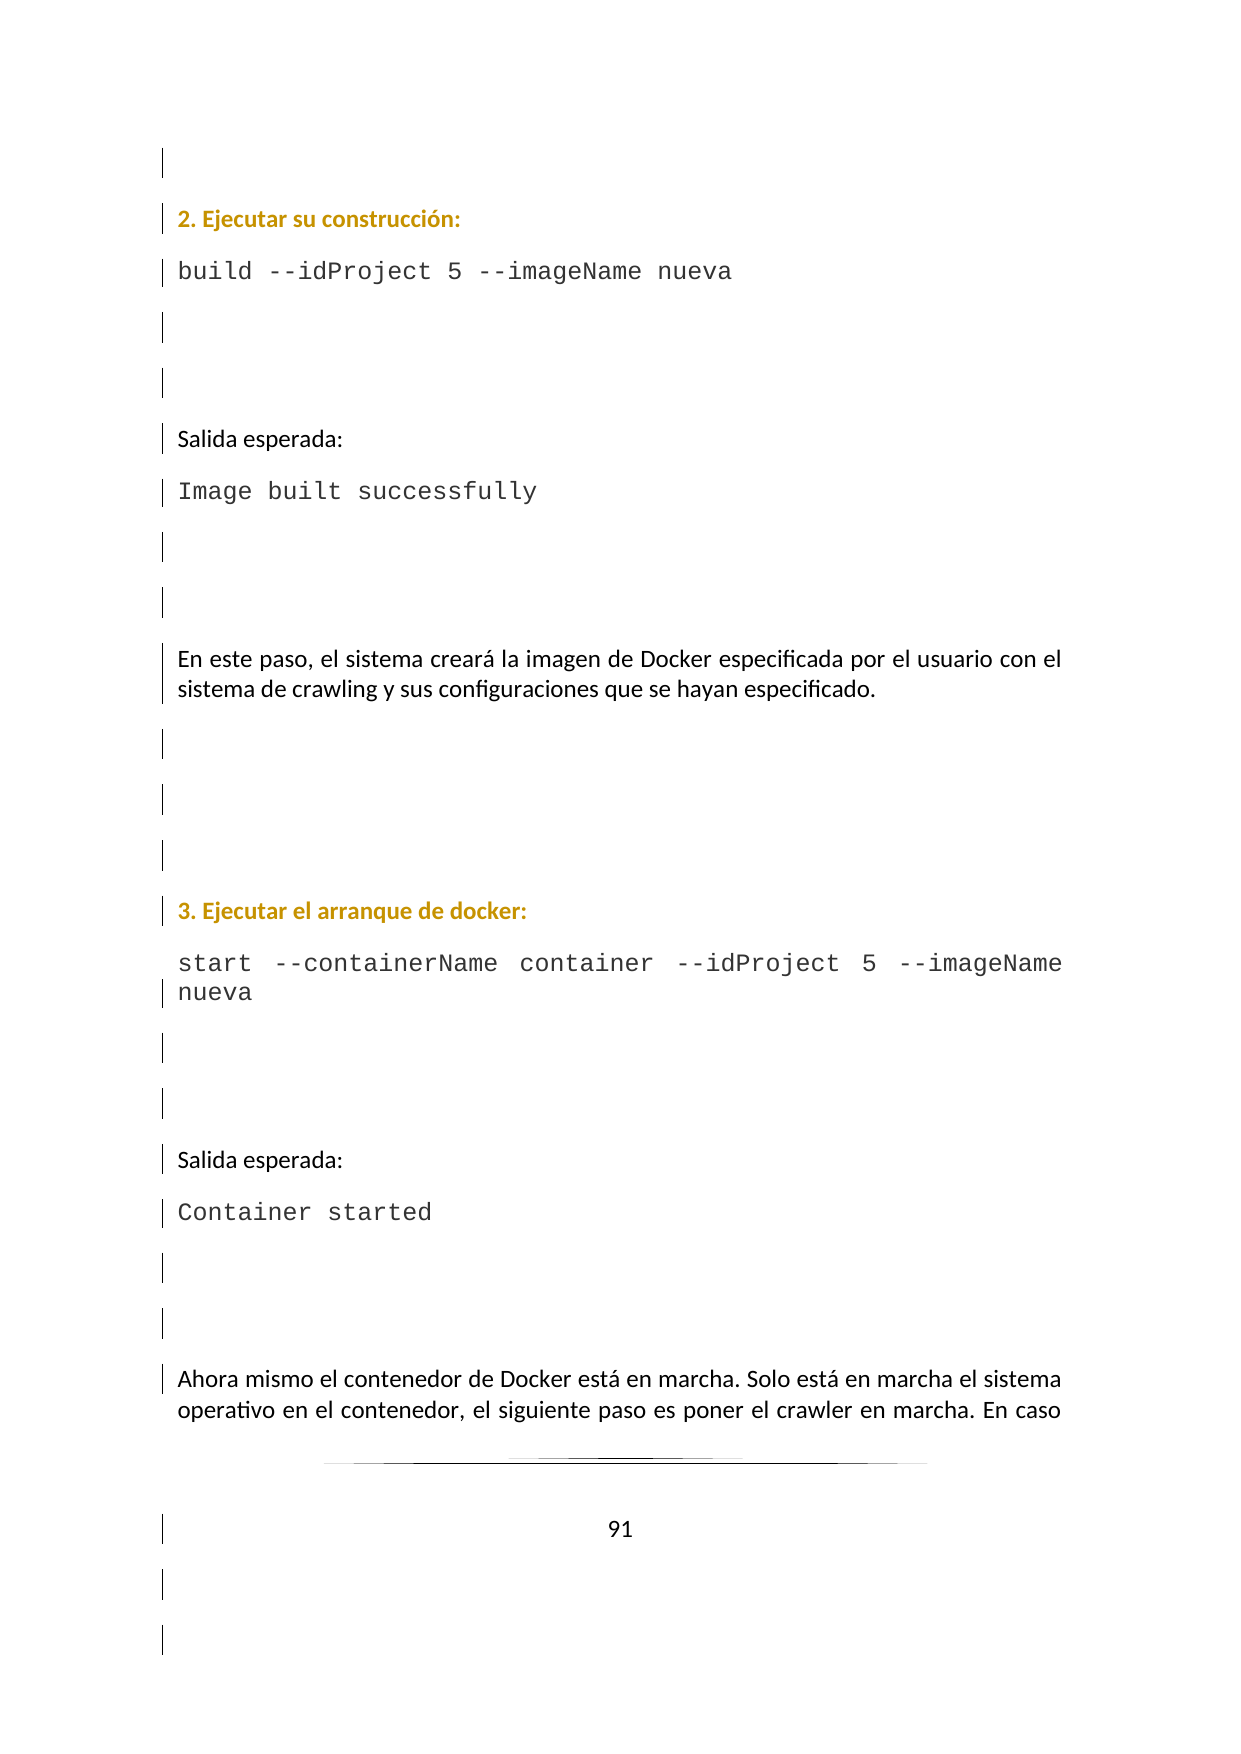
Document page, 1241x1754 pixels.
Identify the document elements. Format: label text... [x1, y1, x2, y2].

text Salida esperada: [177, 423, 1063, 453]
text Image built successfully [177, 478, 1063, 507]
text start --containerName container --idProject 5 --imageName nueva [177, 951, 1063, 1008]
text 3. Ejecutar el arranque de docker: [177, 896, 1063, 926]
text build --idProject 5 --imageName nueva [177, 259, 1063, 287]
text En este paso, el sistema creará la imagen de Docker especificada por el usuario con el sistema de crawling y sus configuraciones que se hayan especificado. [177, 643, 1063, 704]
text 2. Ejecutar su construcción: [177, 203, 1063, 234]
text Container started [177, 1199, 1063, 1228]
text Salida esperada: [177, 1144, 1063, 1174]
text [177, 1364, 1063, 1425]
